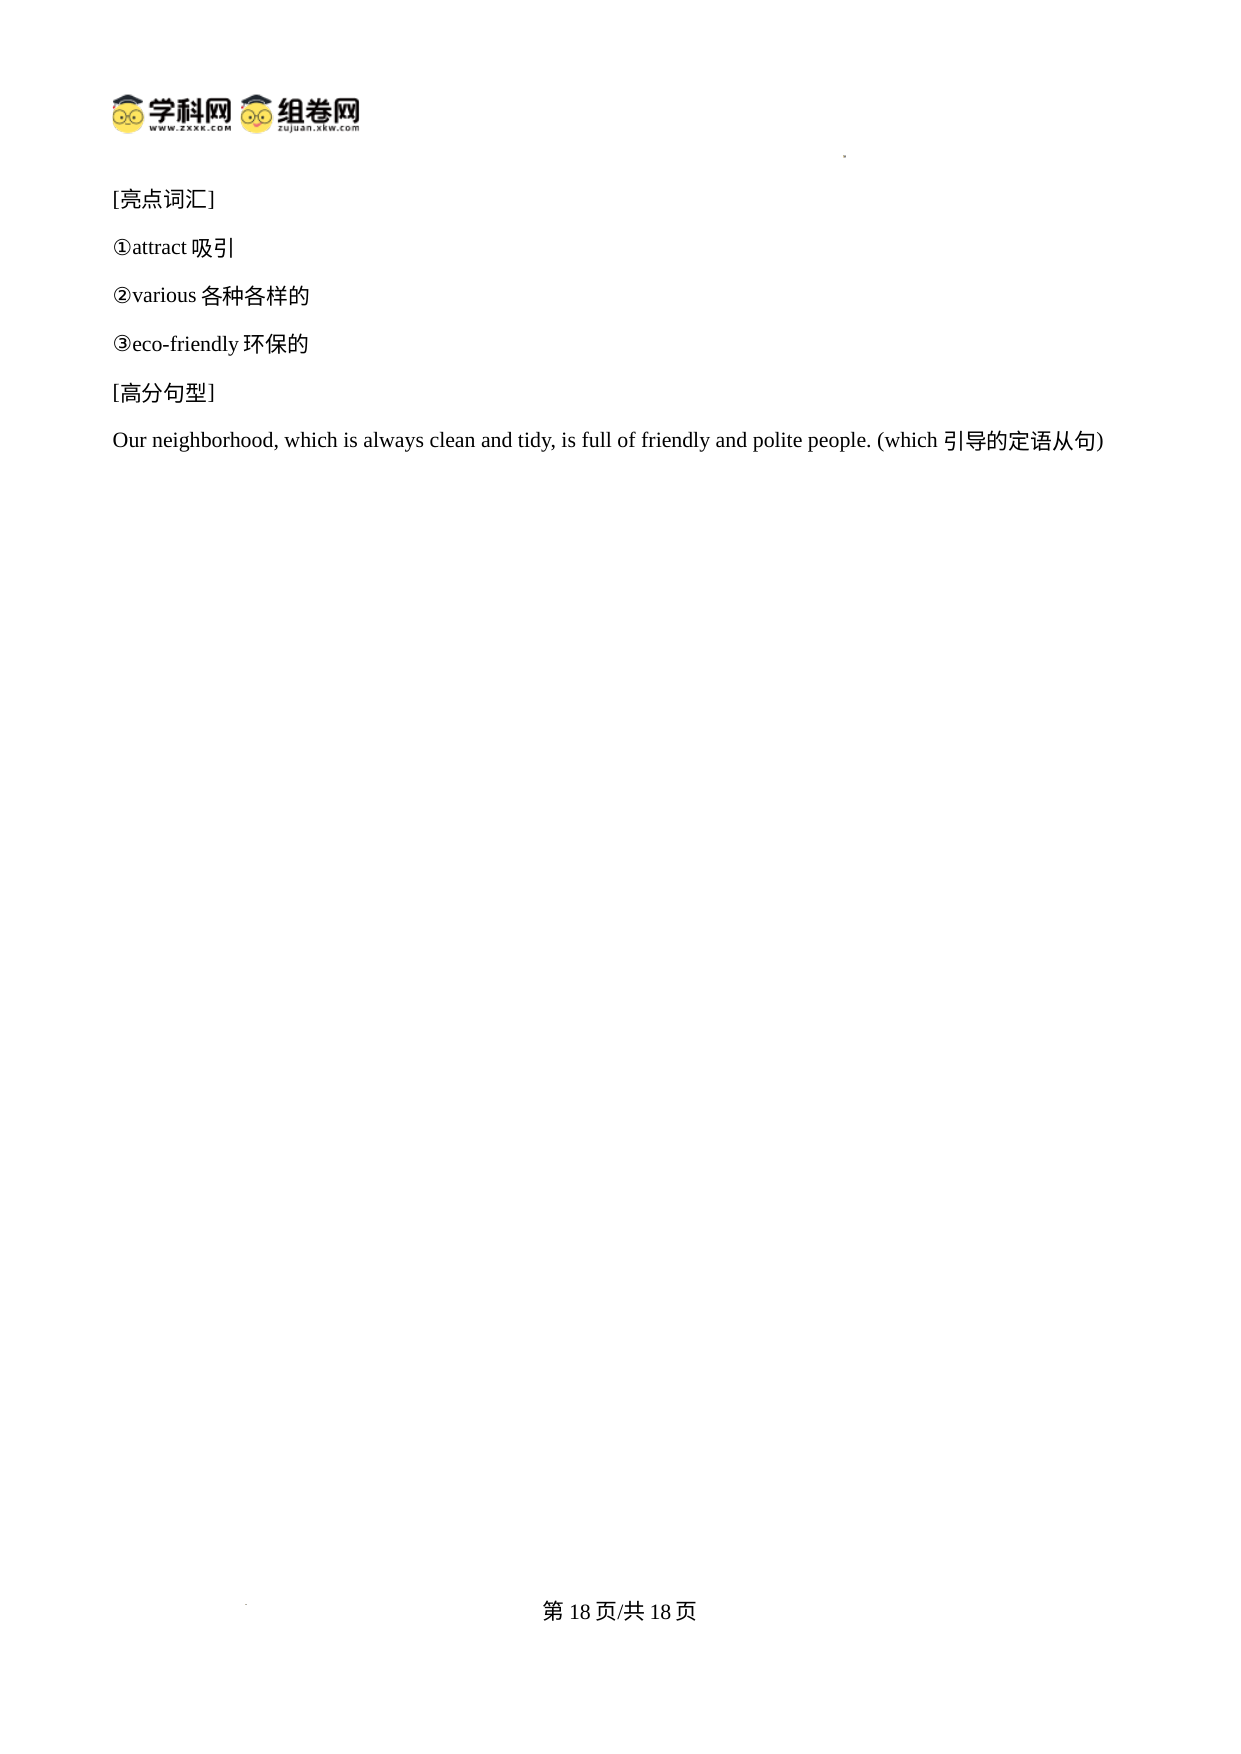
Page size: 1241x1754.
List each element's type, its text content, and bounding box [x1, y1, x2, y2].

text [亮点词汇] [112, 182, 1128, 214]
text ①attract吸引 [112, 230, 1128, 263]
text ③eco-friendly环保的 [112, 327, 1128, 359]
picture [240, 90, 360, 138]
picture [112, 90, 231, 138]
text ②various各种各样的 [112, 279, 1128, 311]
text Our neighborhood, which is always clean and tidy, is full of friendly and polite people. (which引导的定语从句) [112, 424, 1128, 456]
text [高分句型] [112, 375, 1128, 408]
